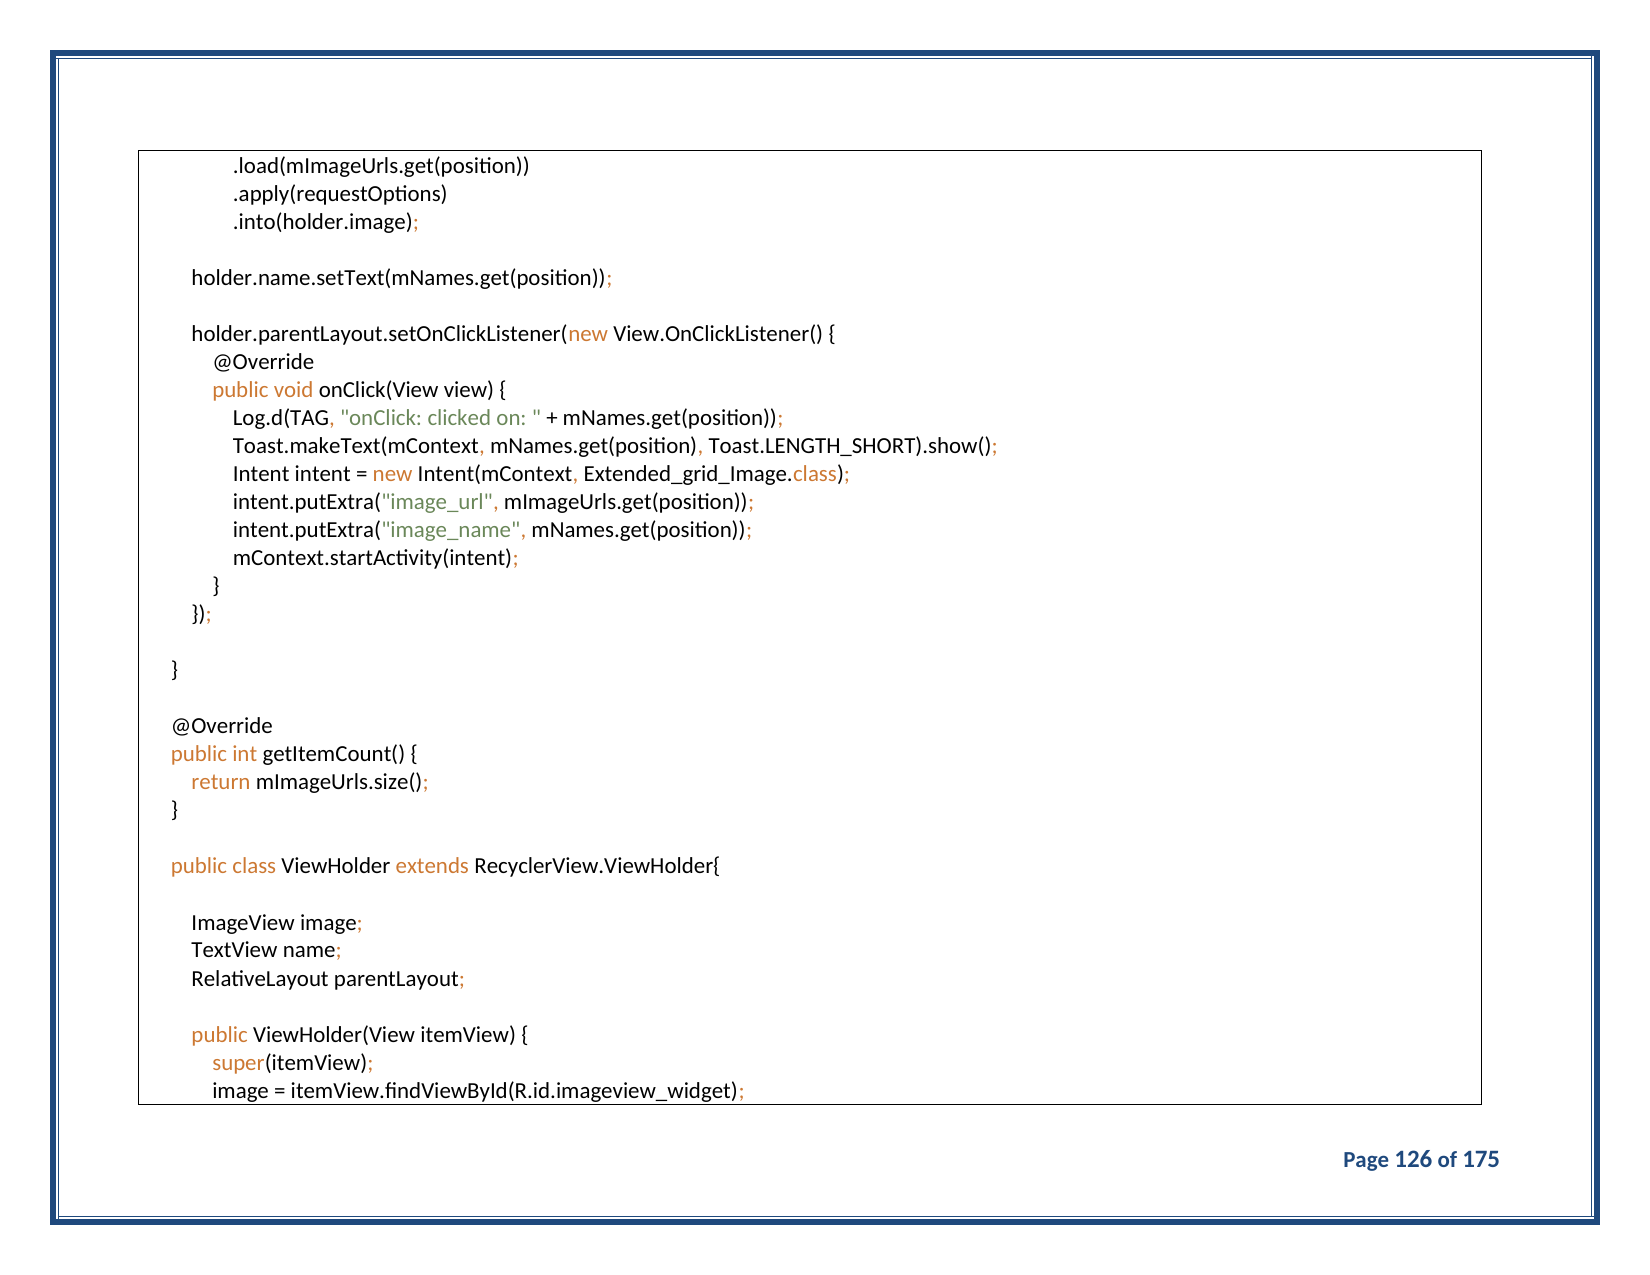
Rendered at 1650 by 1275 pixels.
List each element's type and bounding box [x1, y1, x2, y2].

table_cell [139, 151, 1481, 1104]
